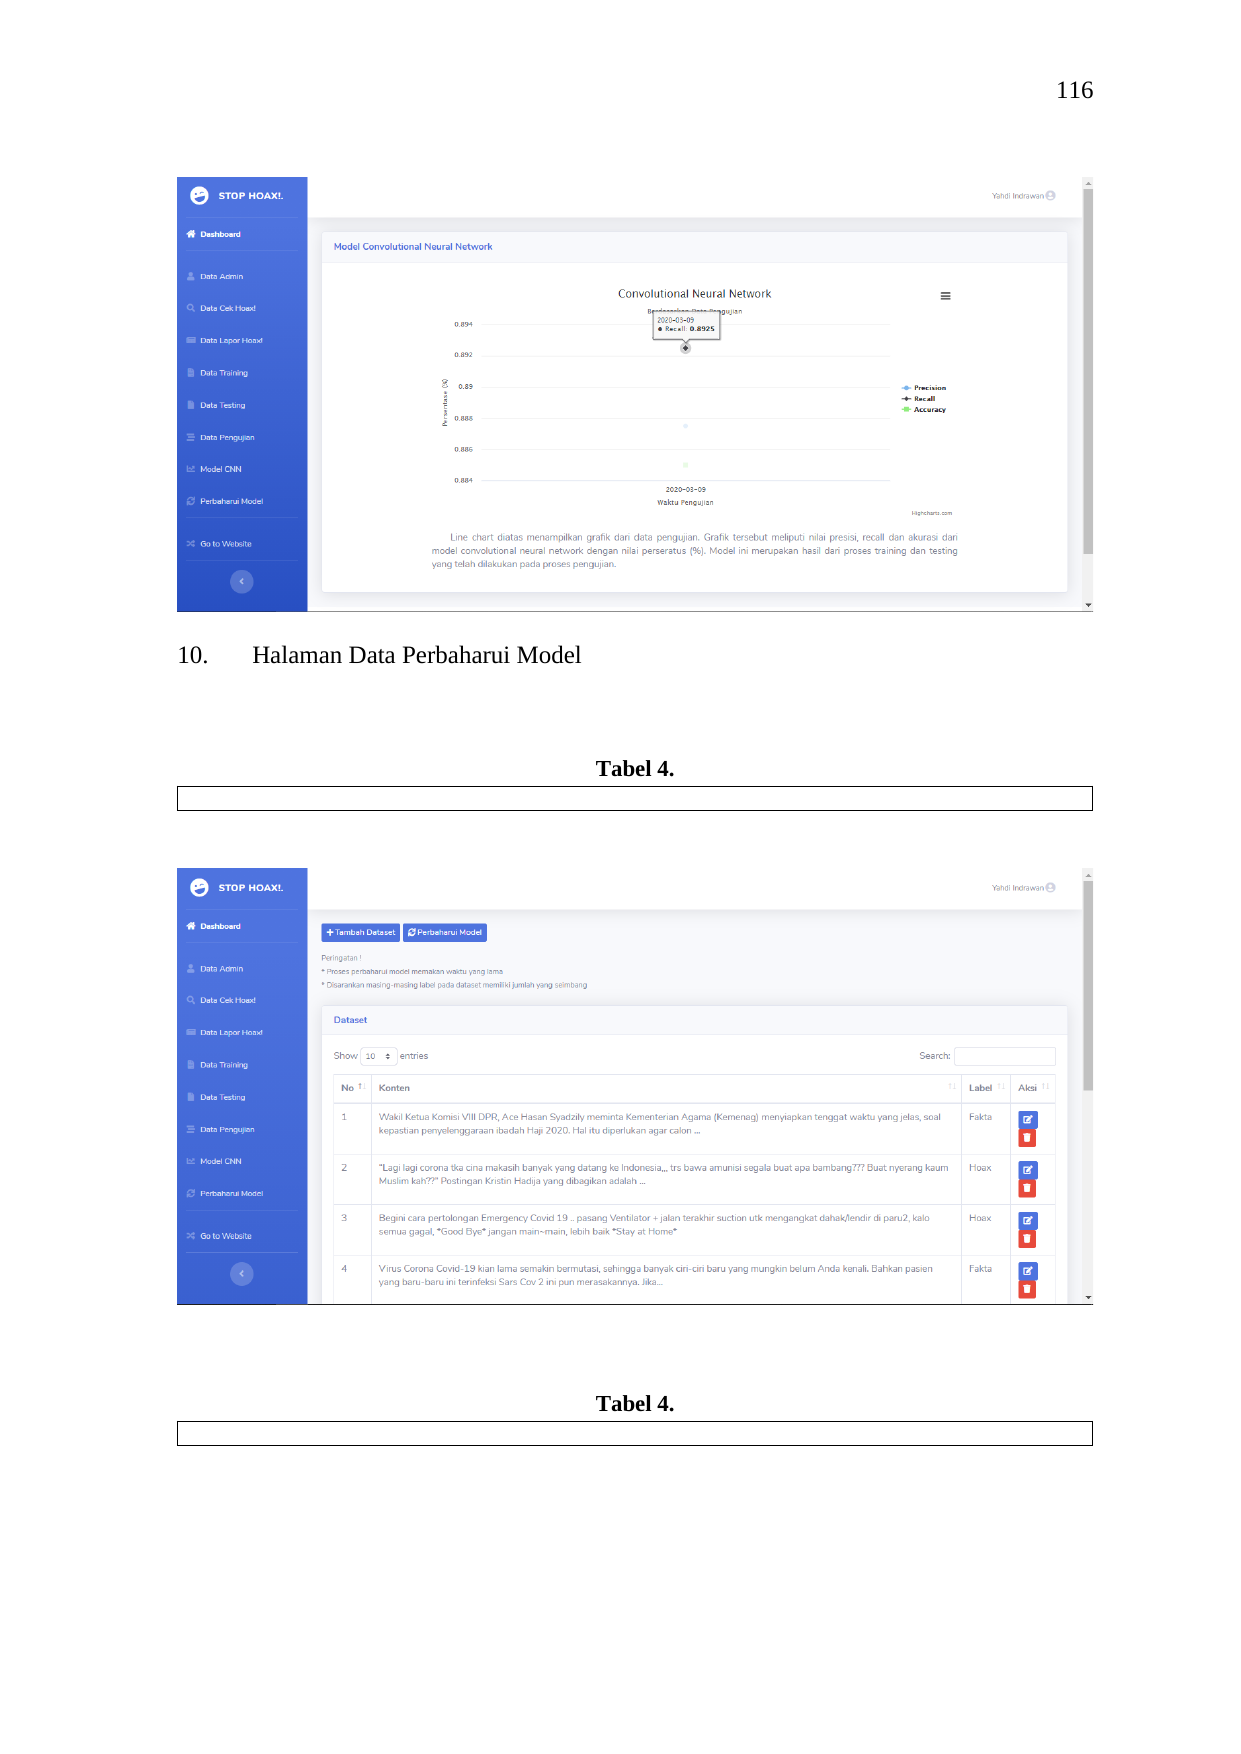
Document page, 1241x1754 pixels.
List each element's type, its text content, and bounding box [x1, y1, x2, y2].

table_header [178, 1422, 1092, 1445]
text Tabel 4. [177, 755, 1093, 782]
picture [177, 177, 1094, 612]
text Tabel 4. [177, 1390, 1093, 1417]
table_header [178, 787, 1092, 810]
picture [177, 868, 1094, 1305]
text 10. Halaman Data Perbaharui Model [177, 640, 1093, 669]
